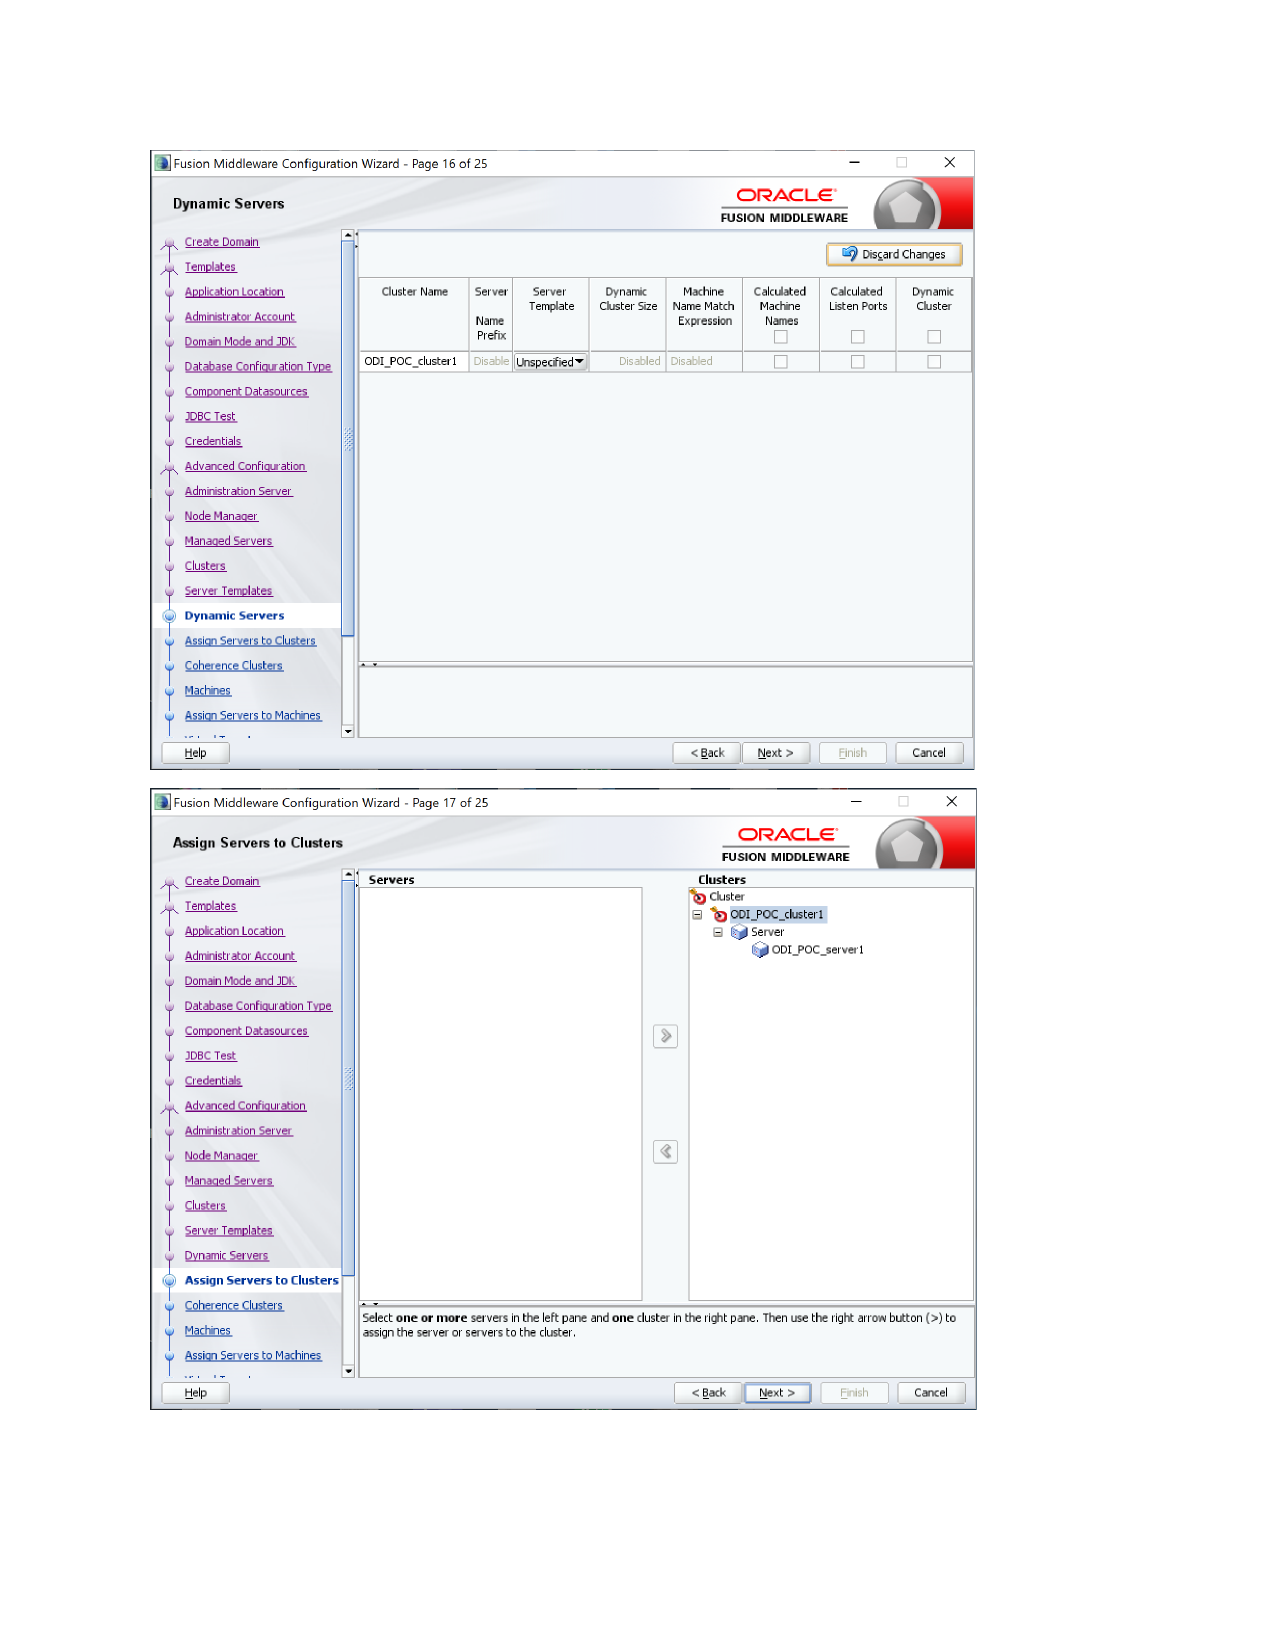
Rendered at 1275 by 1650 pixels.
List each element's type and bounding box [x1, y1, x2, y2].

picture [150, 150, 975, 770]
picture [150, 788, 977, 1410]
